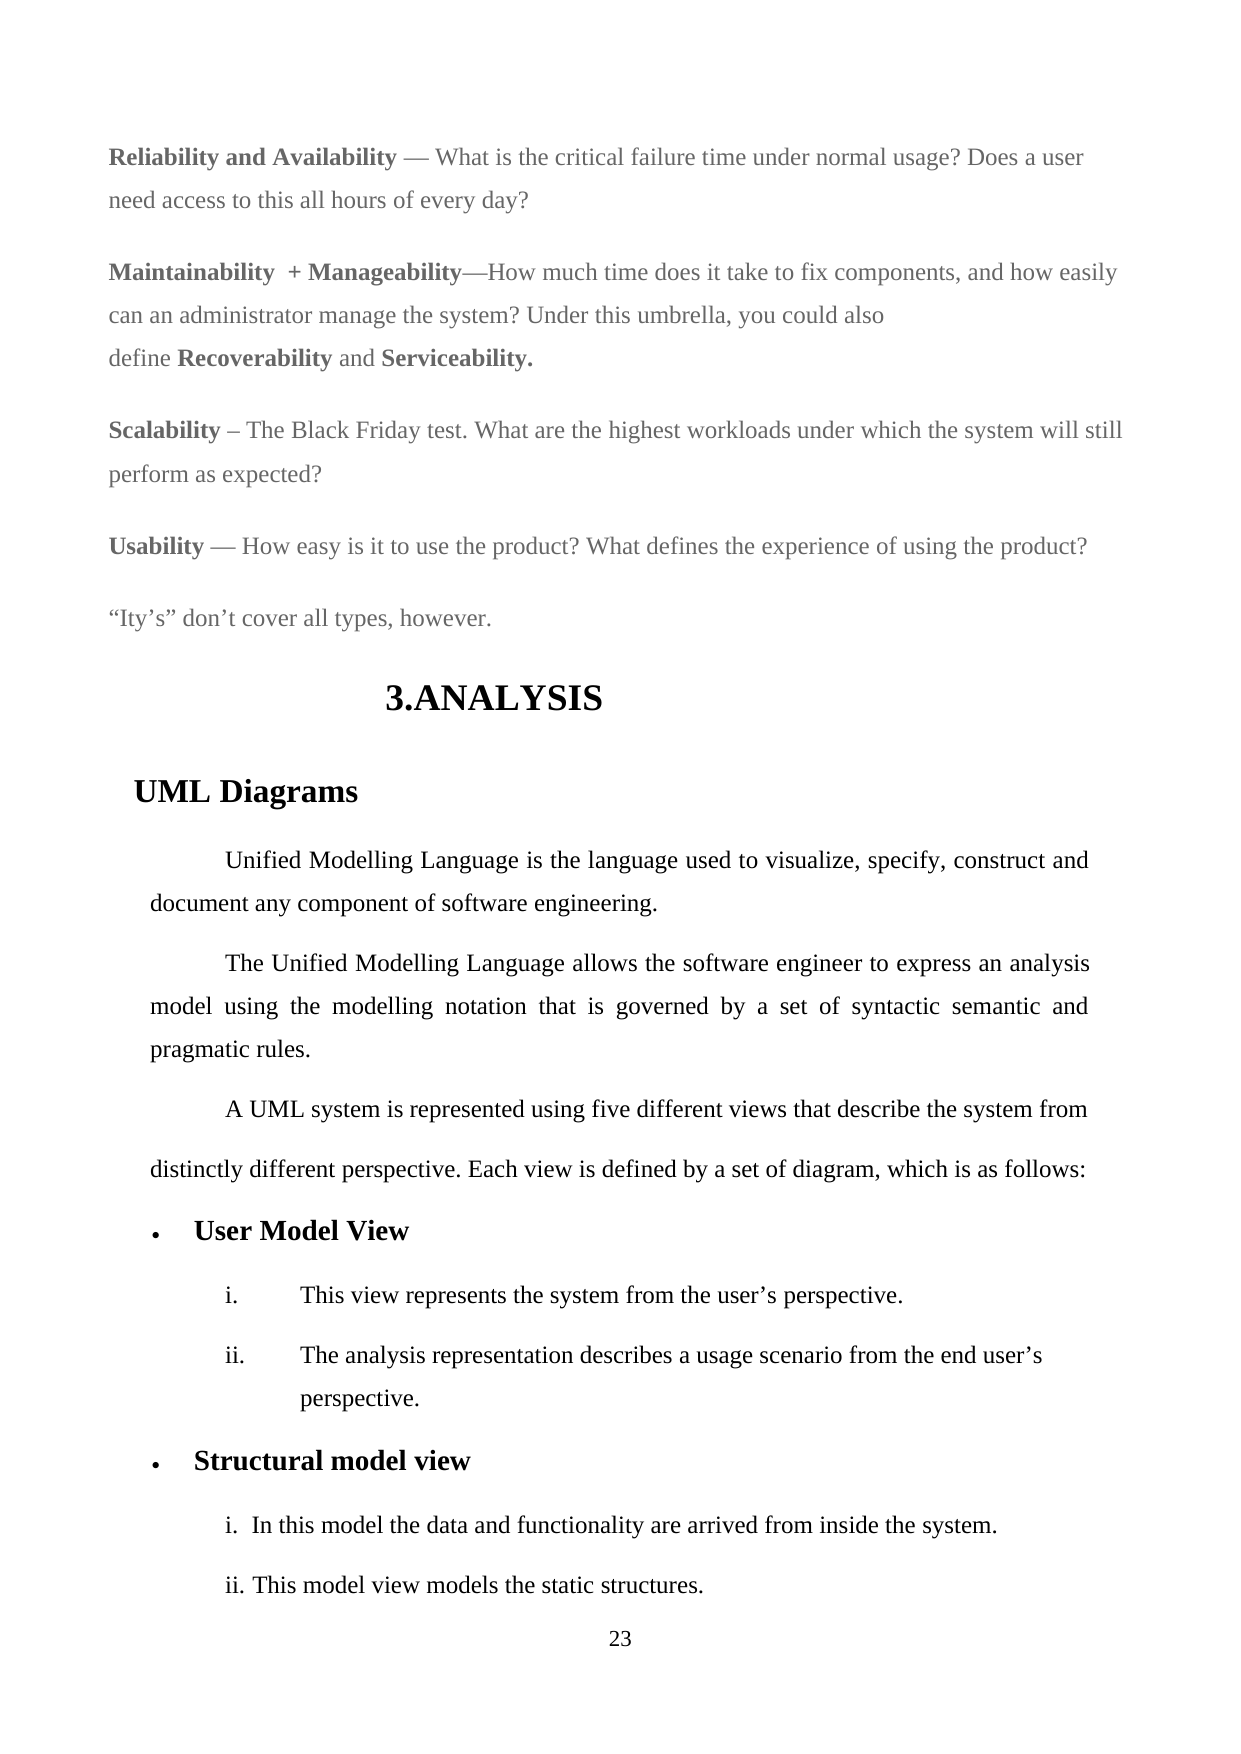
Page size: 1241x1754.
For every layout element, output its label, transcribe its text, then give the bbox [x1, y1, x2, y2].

subtitle Structural model view [150, 1443, 1123, 1477]
text Reliability and Availability — What is the critical failure time under normal usage? Does a user need access to this all hours of every day? [108, 142, 1123, 213]
list This model view models the static structures. [225, 1570, 1123, 1599]
text Scalability – The Black Friday test. What are the highest workloads under which the system will still perform as expected? [108, 416, 1123, 487]
subtitle User Model View [150, 1213, 1123, 1247]
list In this model the data and functionality are arrived from inside the system. [225, 1510, 1123, 1539]
text Maintainability + Manageability—How much time does it take to fix components, and how easily can an administrator manage the system? Under this umbrella, you could also define Recoverability and Serviceability. [108, 257, 1123, 372]
list The analysis representation describes a usage scenario from the end user’s perspective. [225, 1340, 1090, 1412]
text Usability — How easy is it to use the product? What defines the experience of using the product? [108, 531, 1123, 560]
text A UML system is represented using five different views that describe the system from distinctly different perspective. Each view is defined by a set of diagram, which is as follows: [150, 1094, 1088, 1182]
text Unified Modelling Language is the language used to visualize, specify, construct and document any component of software engineering. [150, 845, 1090, 917]
text The Unified Modelling Language allows the software engineer to express an analysis model using the modelling notation that is governed by a set of syntactic semantic and pragmatic rules. [150, 948, 1091, 1063]
text “Ity’s” don’t cover all types, however. [108, 603, 1123, 632]
subtitle 3.ANALYSIS [160, 676, 1123, 719]
list This view represents the system from the user’s perspective. [225, 1280, 1123, 1309]
subtitle UML Diagrams [108, 771, 1123, 809]
